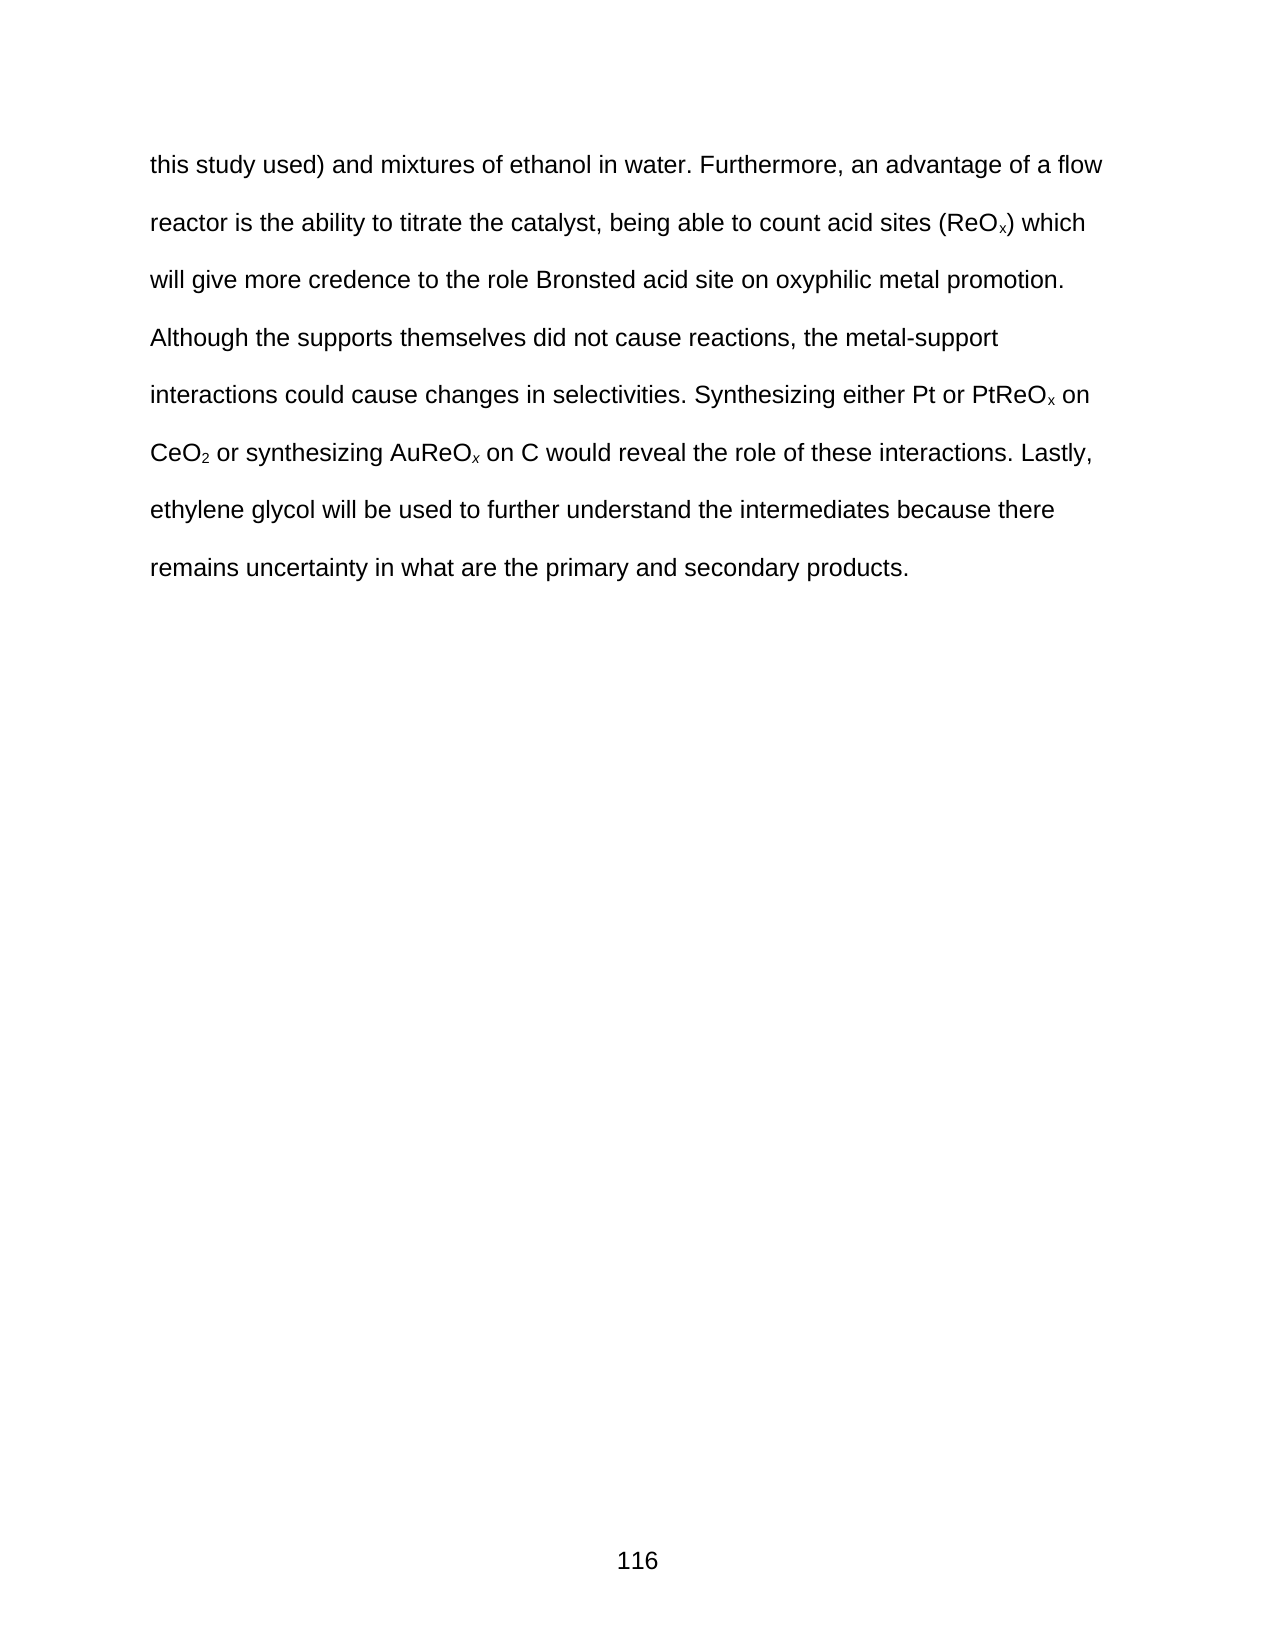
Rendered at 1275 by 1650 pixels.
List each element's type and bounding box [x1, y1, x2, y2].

text [150, 150, 1125, 581]
